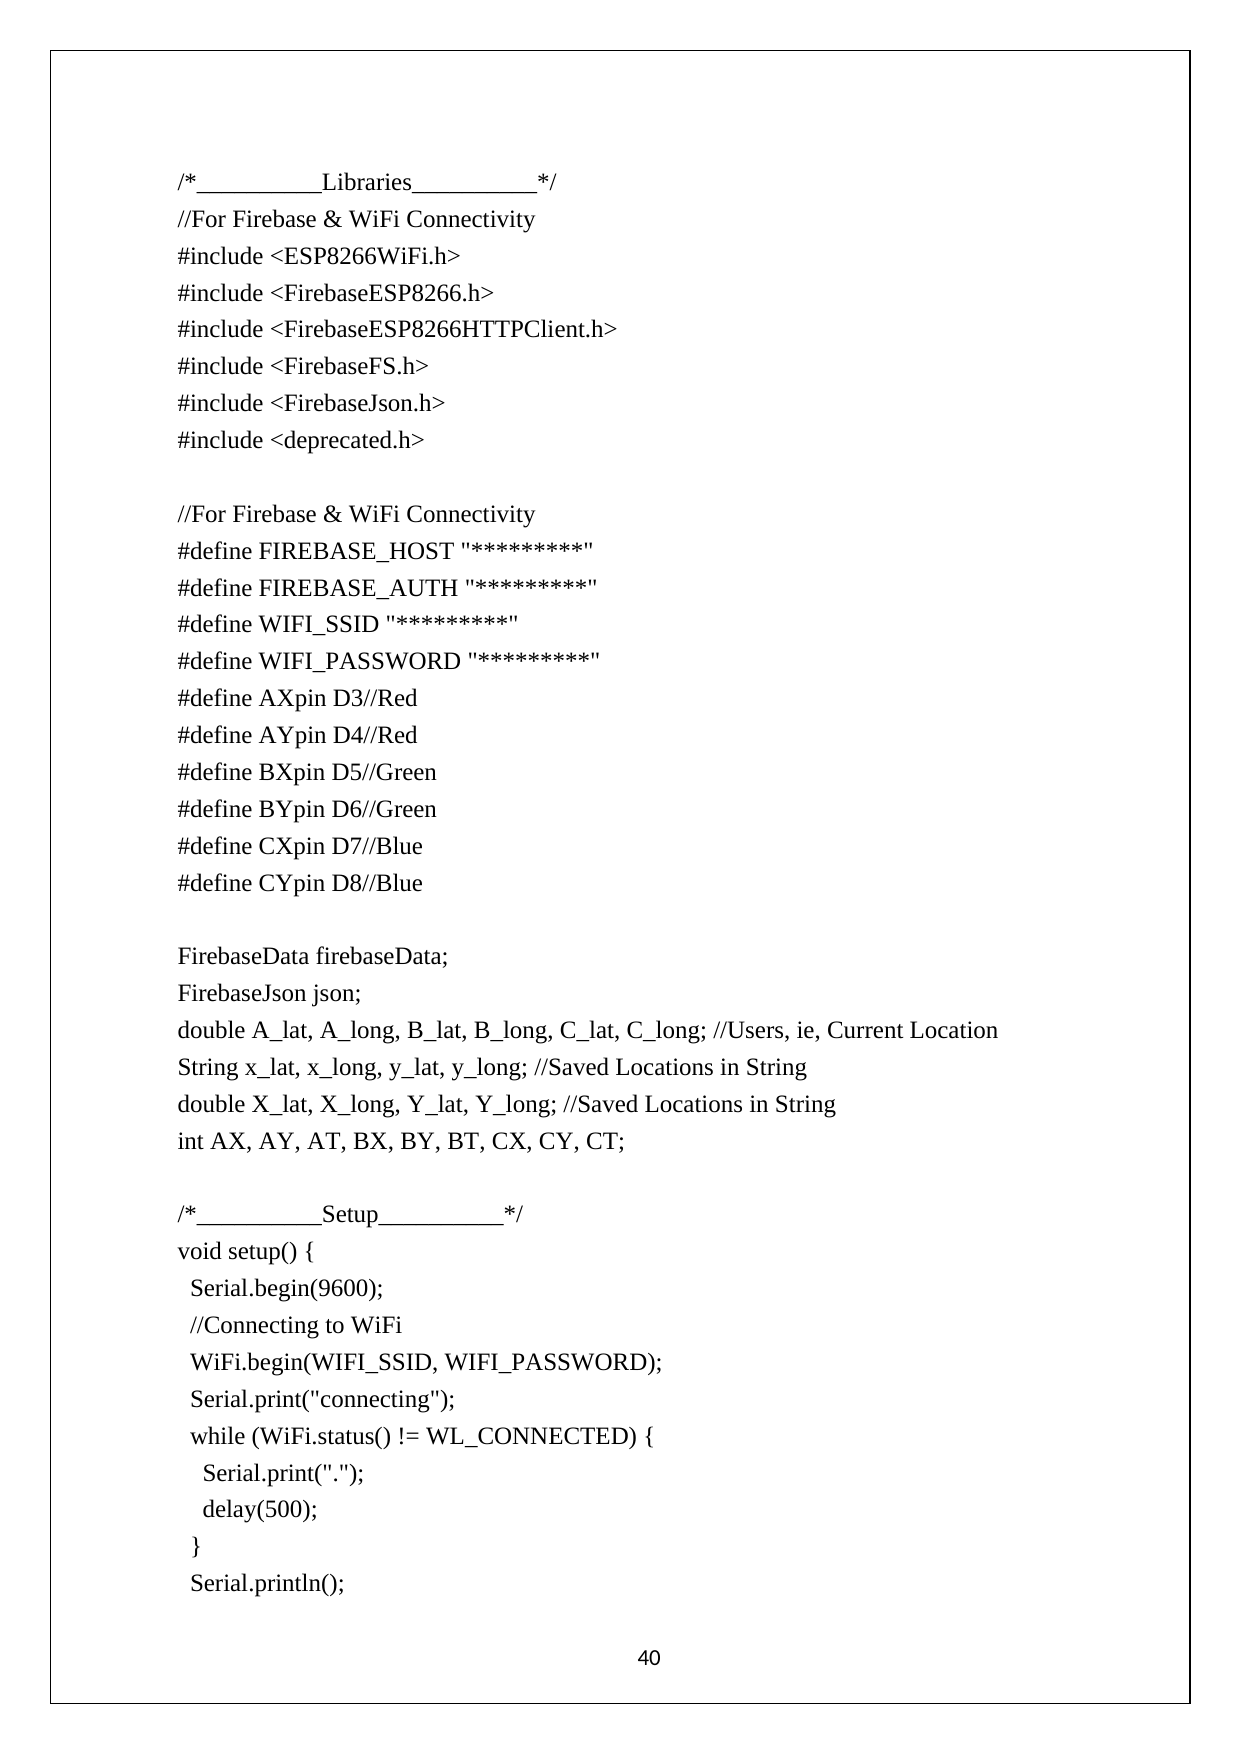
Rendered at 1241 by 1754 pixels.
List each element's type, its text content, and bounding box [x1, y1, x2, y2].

text //Connecting to WiFi [177, 1310, 1220, 1339]
text #define CYpin D8//Blue [177, 868, 1220, 896]
text #include <FirebaseESP8266.h> [177, 278, 1220, 306]
text FirebaseData firebaseData; [177, 941, 1220, 970]
text double A_lat, A_long, B_lat, B_long, C_lat, C_long; //Users, ie, Current Location [177, 1015, 1220, 1044]
text #include <FirebaseJson.h> [177, 388, 1220, 417]
text /*__________Setup__________*/ [177, 1199, 1220, 1228]
text //For Firebase & WiFi Connectivity [177, 204, 1220, 233]
text WiFi.begin(WIFI_SSID, WIFI_PASSWORD); [177, 1347, 1220, 1376]
text Serial.println(); [177, 1568, 1220, 1597]
text #define WIFI_SSID "*********" [177, 609, 1220, 638]
text #define BYpin D6//Green [177, 794, 1220, 823]
text #define FIREBASE_HOST "*********" [177, 536, 1220, 564]
text #include <ESP8266WiFi.h> [177, 241, 1220, 269]
text String x_lat, x_long, y_lat, y_long; //Saved Locations in String [177, 1052, 1220, 1081]
text #include <deprecated.h> [177, 425, 1220, 454]
text int AX, AY, AT, BX, BY, BT, CX, CY, CT; [177, 1126, 1220, 1154]
text double X_lat, X_long, Y_lat, Y_long; //Saved Locations in String [177, 1089, 1220, 1118]
text #include <FirebaseESP8266HTTPClient.h> [177, 314, 1220, 343]
text } [177, 1531, 1220, 1560]
text Serial.begin(9600); [177, 1273, 1220, 1302]
text #define CXpin D7//Blue [177, 831, 1220, 859]
text #define AXpin D3//Red [177, 683, 1220, 712]
text Serial.print("."); [177, 1458, 1220, 1486]
text #define FIREBASE_AUTH "*********" [177, 573, 1220, 601]
text #define BXpin D5//Green [177, 757, 1220, 786]
text #include <FirebaseFS.h> [177, 351, 1220, 380]
text delay(500); [177, 1494, 1220, 1523]
text /*__________Libraries__________*/ [177, 167, 1220, 196]
text #define AYpin D4//Red [177, 720, 1220, 749]
text while (WiFi.status() != WL_CONNECTED) { [177, 1421, 1220, 1449]
text void setup() { [177, 1236, 1220, 1265]
text #define WIFI_PASSWORD "*********" [177, 646, 1220, 675]
text Serial.print("connecting"); [177, 1384, 1220, 1413]
text FirebaseJson json; [177, 978, 1220, 1007]
text //For Firebase & WiFi Connectivity [177, 499, 1220, 528]
